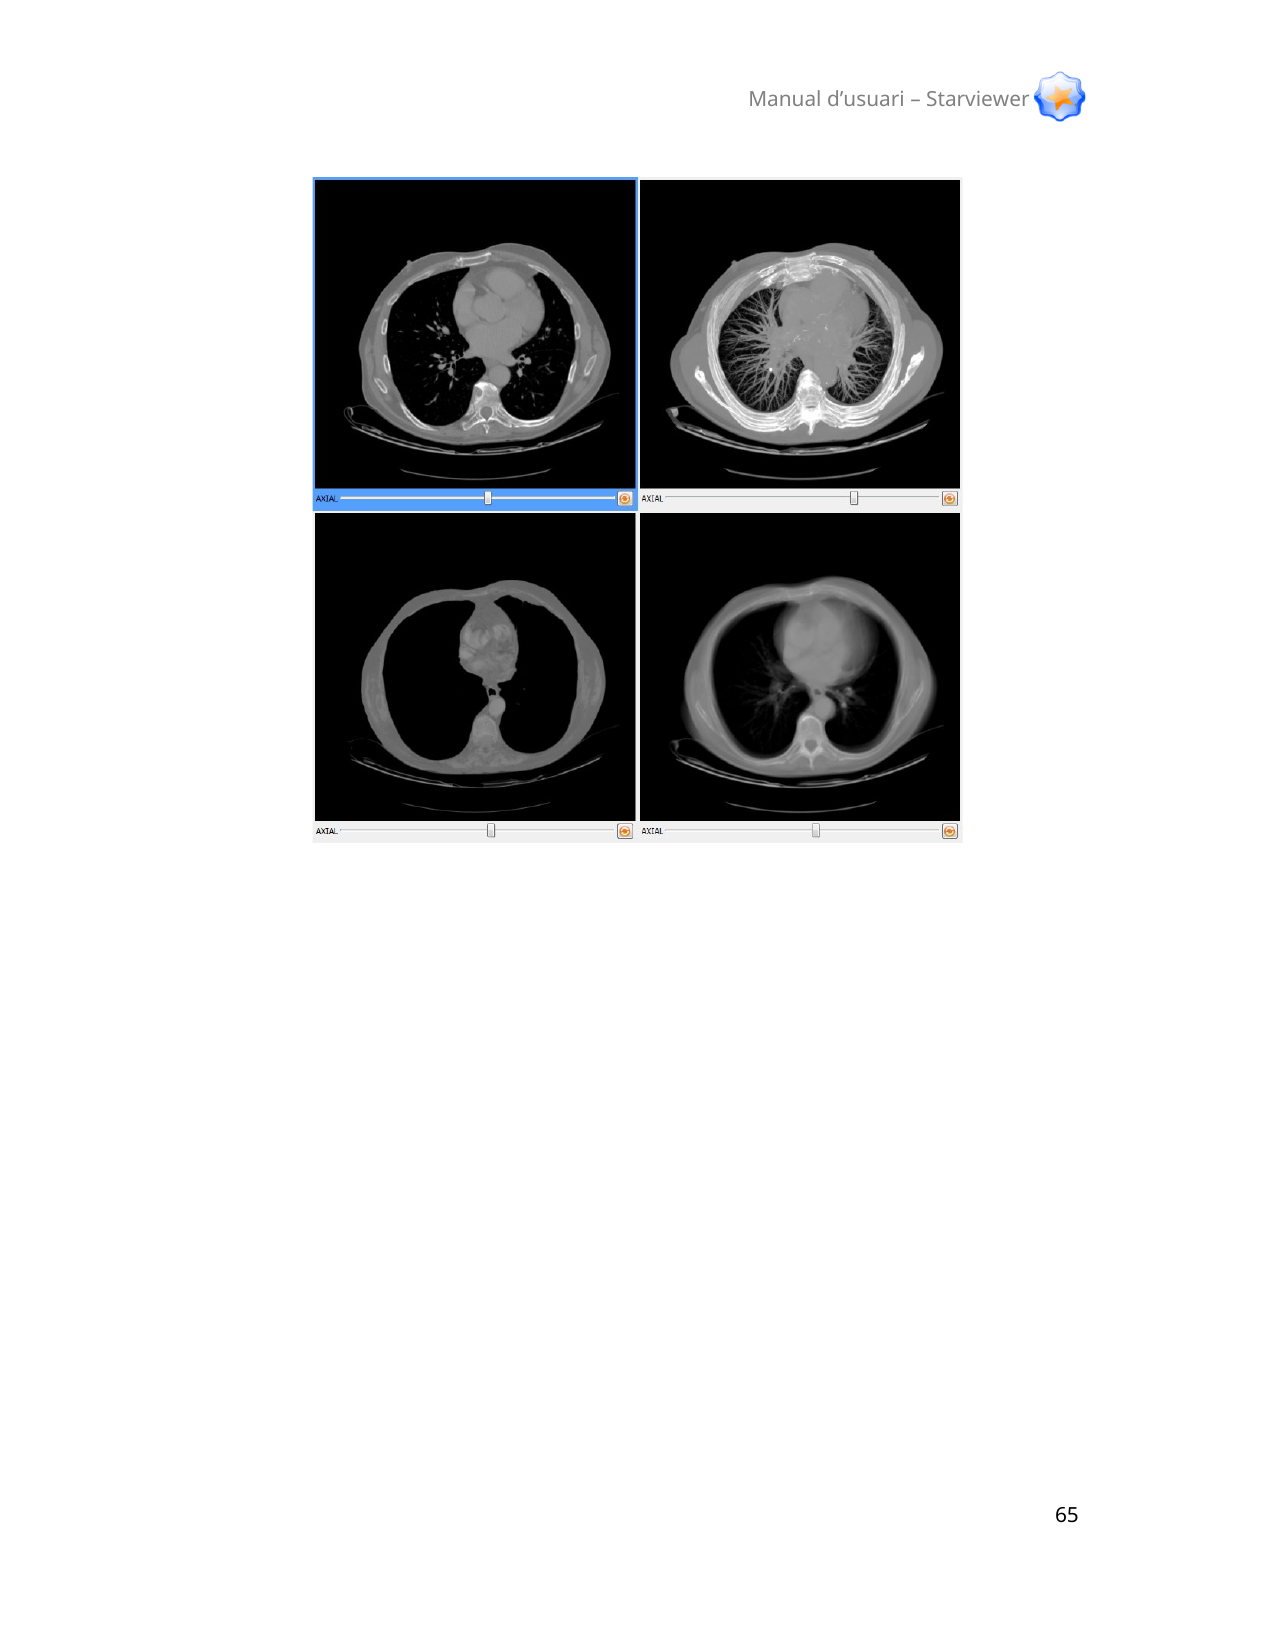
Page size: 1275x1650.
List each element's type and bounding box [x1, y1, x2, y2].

picture [312, 177, 963, 843]
picture [1033, 71, 1086, 122]
